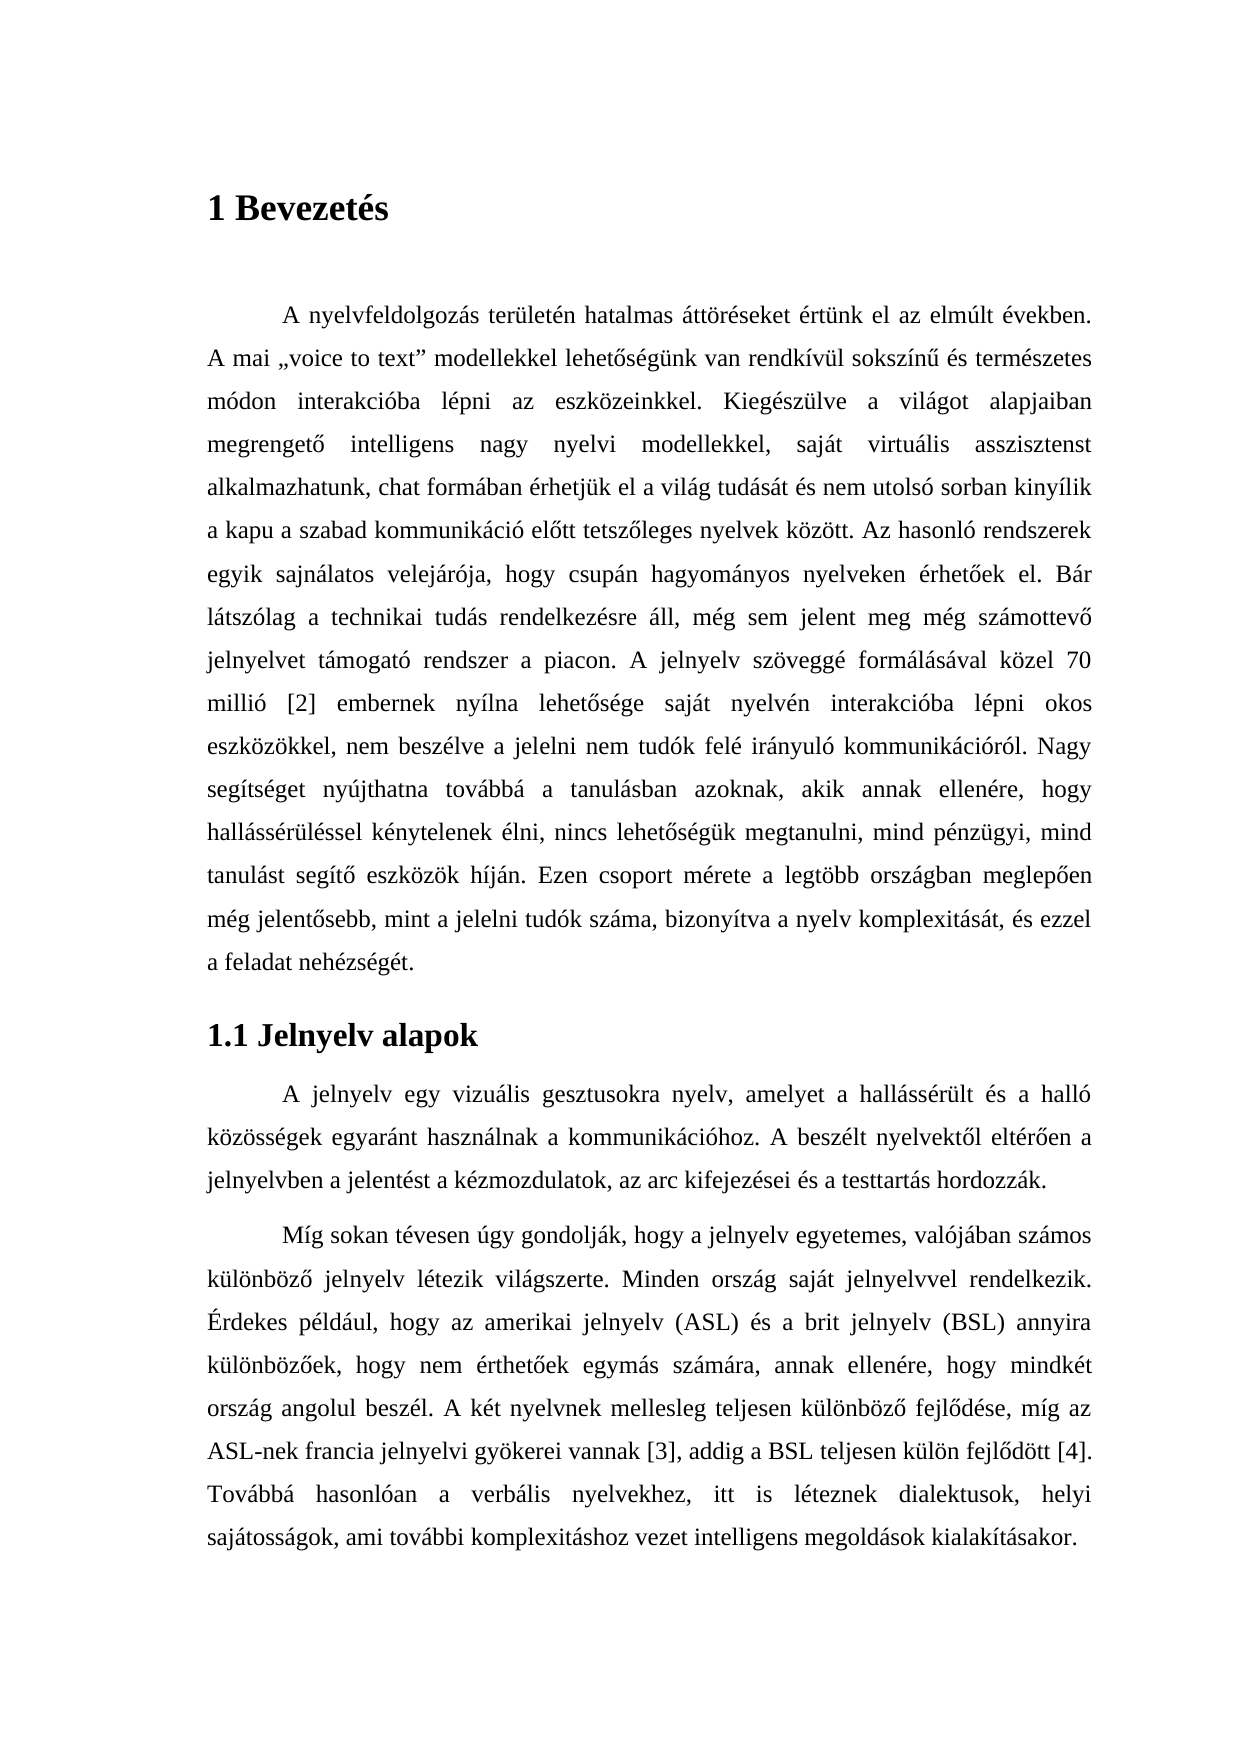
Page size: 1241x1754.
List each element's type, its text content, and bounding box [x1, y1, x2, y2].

text Míg sokan tévesen úgy gondolják, hogy a jelnyelv egyetemes, valójában számos különböző jelnyelv létezik világszerte. Minden ország saját jelnyelvvel rendelkezik. Érdekes például, hogy az amerikai jelnyelv (ASL) és a brit jelnyelv (BSL) annyira különbözőek, hogy nem érthetőek egymás számára, annak ellenére, hogy mindkét ország angolul beszél. A két nyelvnek mellesleg teljesen különböző fejlődése, míg az ASL-nek francia jelnyelvi gyökerei vannak, addig a BSL teljesen külön fejlődött. Továbbá hasonlóan a verbális nyelvekhez, itt is léteznek dialektusok, helyi sajátosságok, ami további komplexitáshoz vezet intelligens megoldások kialakításakor. [207, 1221, 1092, 1551]
text A jelnyelv egy vizuális gesztusokra nyelv, amelyet a hallássérült és a halló közösségek egyaránt használnak a kommunikációhoz. A beszélt nyelvektől eltérően a jelnyelvben a jelentést a kézmozdulatok, az arc kifejezései és a testtartás hordozzák. [207, 1079, 1092, 1194]
subtitle Bevezetés [207, 185, 1092, 228]
text A nyelvfeldolgozás területén hatalmas áttöréseket értünk el az elmúlt években. A mai „voice to text” modellekkel lehetőségünk van rendkívül sokszínű és természetes módon interakcióba lépni az eszközeinkkel. Kiegészülve a világot alapjaiban megrengető intelligens nagy nyelvi modellekkel, saját virtuális asszisztenst alkalmazhatunk, chat formában érhetjük el a világ tudását és nem utolsó sorban kinyílik a kapu a szabad kommunikáció előtt tetszőleges nyelvek között. Az hasonló rendszerek egyik sajnálatos velejárója, hogy csupán hagyományos nyelveken érhetőek el. Bár látszólag a technikai tudás rendelkezésre áll, még sem jelent meg még számottevő jelnyelvet támogató rendszer a piacon. A jelnyelv szöveggé formálásával közel 70 millió embernek nyílna lehetősége saját nyelvén interakcióba lépni okos eszközökkel, nem beszélve a jelelni nem tudók felé irányuló kommunikációról. Nagy segítséget nyújthatna továbbá a tanulásban azoknak, akik annak ellenére, hogy hallássérüléssel kénytelenek élni, nincs lehetőségük megtanulni, mind pénzügyi, mind tanulást segítő eszközök híján. Ezen csoport mérete a legtöbb országban meglepően még jelentősebb, mint a jelelni tudók száma, bizonyítva a nyelv komplexitását, és ezzel a feladat nehézségét. [207, 300, 1092, 976]
subtitle Jelnyelv alapok [207, 1015, 1092, 1053]
